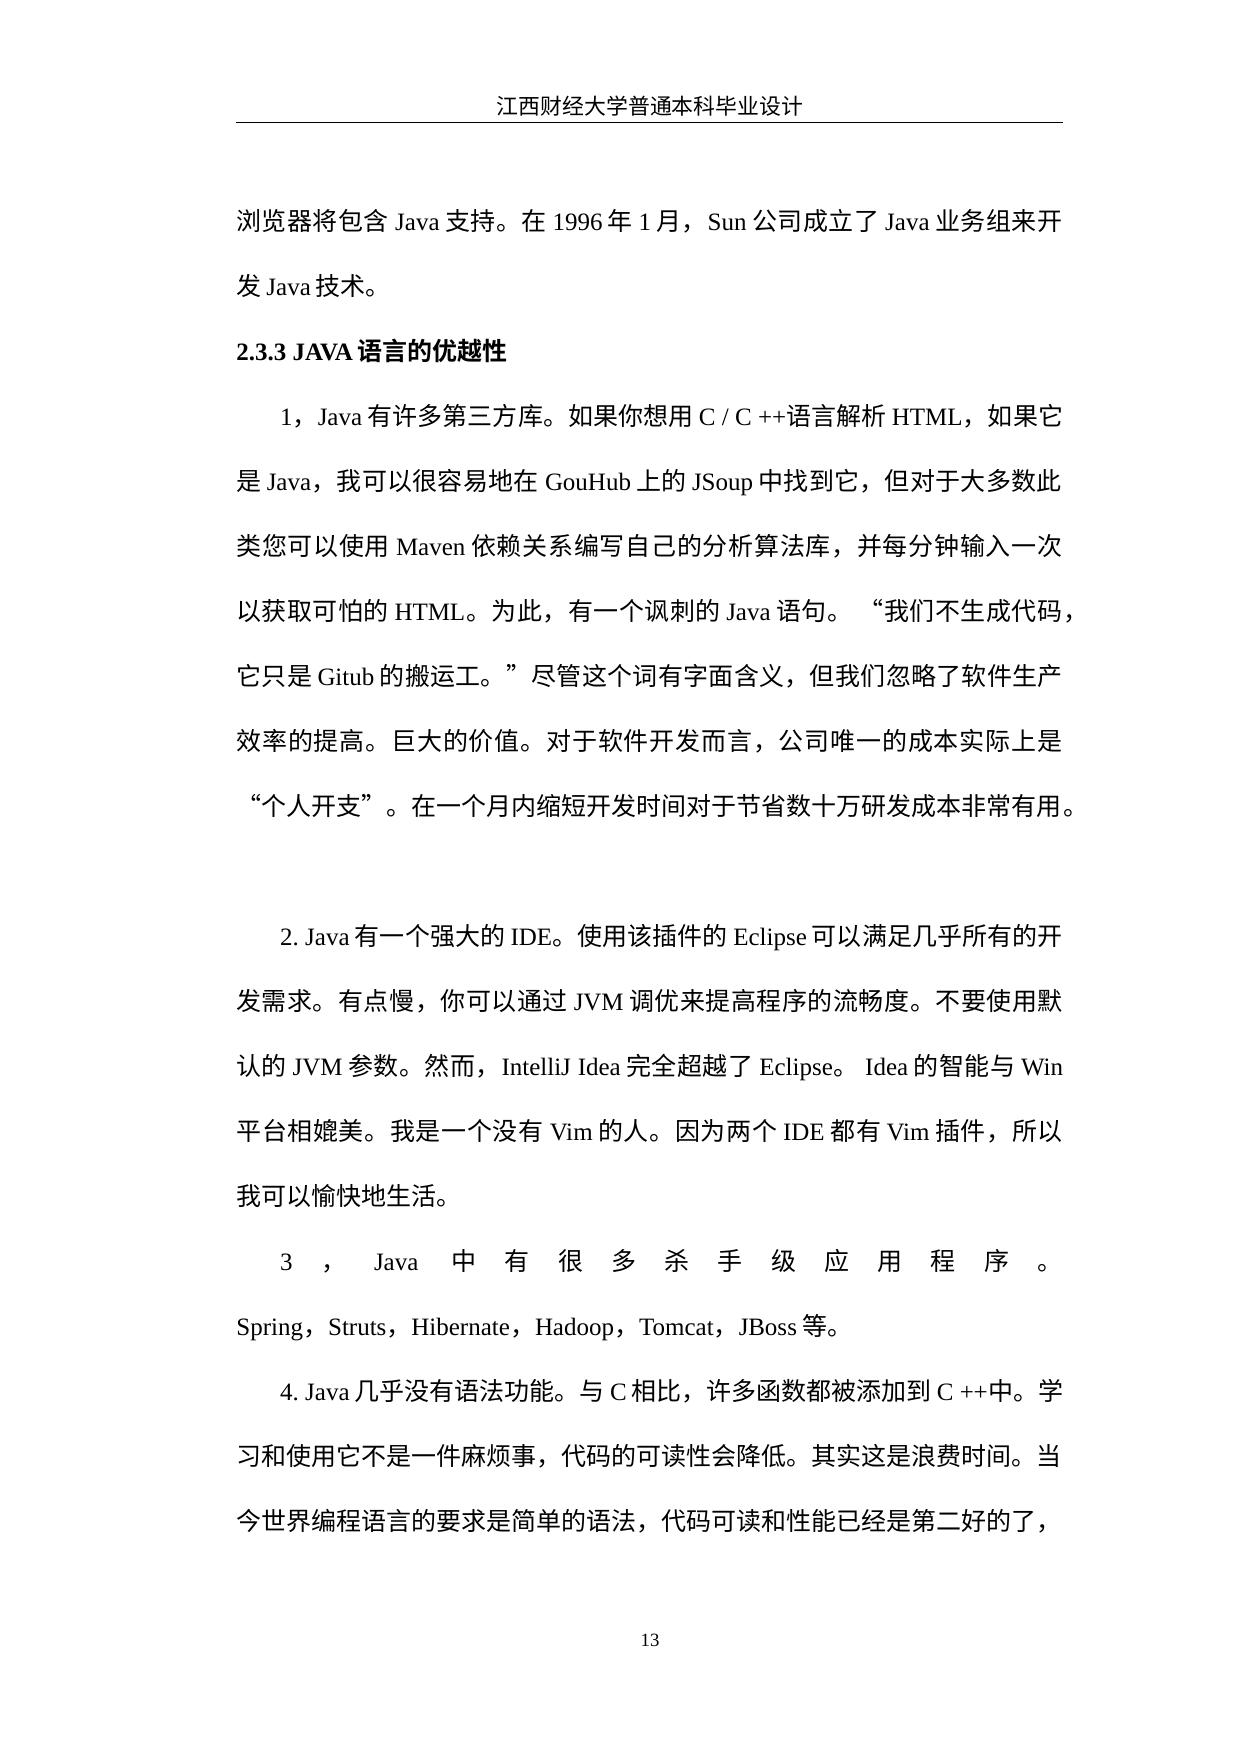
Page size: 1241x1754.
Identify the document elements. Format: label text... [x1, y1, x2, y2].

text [236, 1357, 1063, 1552]
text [236, 187, 1063, 317]
text 2. Java有一个强大的IDE。使用该插件的Eclipse可以满足几乎所有的开发需求。有点慢，你可以通过JVM调优来提高程序的流畅度。不要使用默认的JVM参数。然而，IntelliJ Idea完全超越了Eclipse。 Idea的智能与Win平台相媲美。我是一个没有Vim的人。因为两个IDE都有Vim插件，所以我可以愉快地生活。 [236, 902, 1063, 1227]
text 3，Java中有很多杀手级应用程序。 Spring，Struts，Hibernate，Hadoop，Tomcat，JBoss等。 [236, 1227, 1063, 1357]
subtitle 2.3.3 JAVA语言的优越性 [236, 317, 1063, 382]
text 1，Java有许多第三方库。如果你想用C / C ++语言解析HTML，如果它是Java，我可以很容易地在GouHub上的JSoup中找到它，但对于大多数此类您可以使用Maven依赖关系编写自己的分析算法库，并每分钟输入一次以获取可怕的HTML。为此，有一个讽刺的Java语句。 “我们不生成代码，它只是Gitub的搬运工。”尽管这个词有字面含义，但我们忽略了软件生产效率的提高。巨大的价值。对于软件开发而言，公司唯一的成本实际上是“个人开支”。在一个月内缩短开发时间对于节省数十万研发成本非常有用。 [236, 382, 1063, 902]
